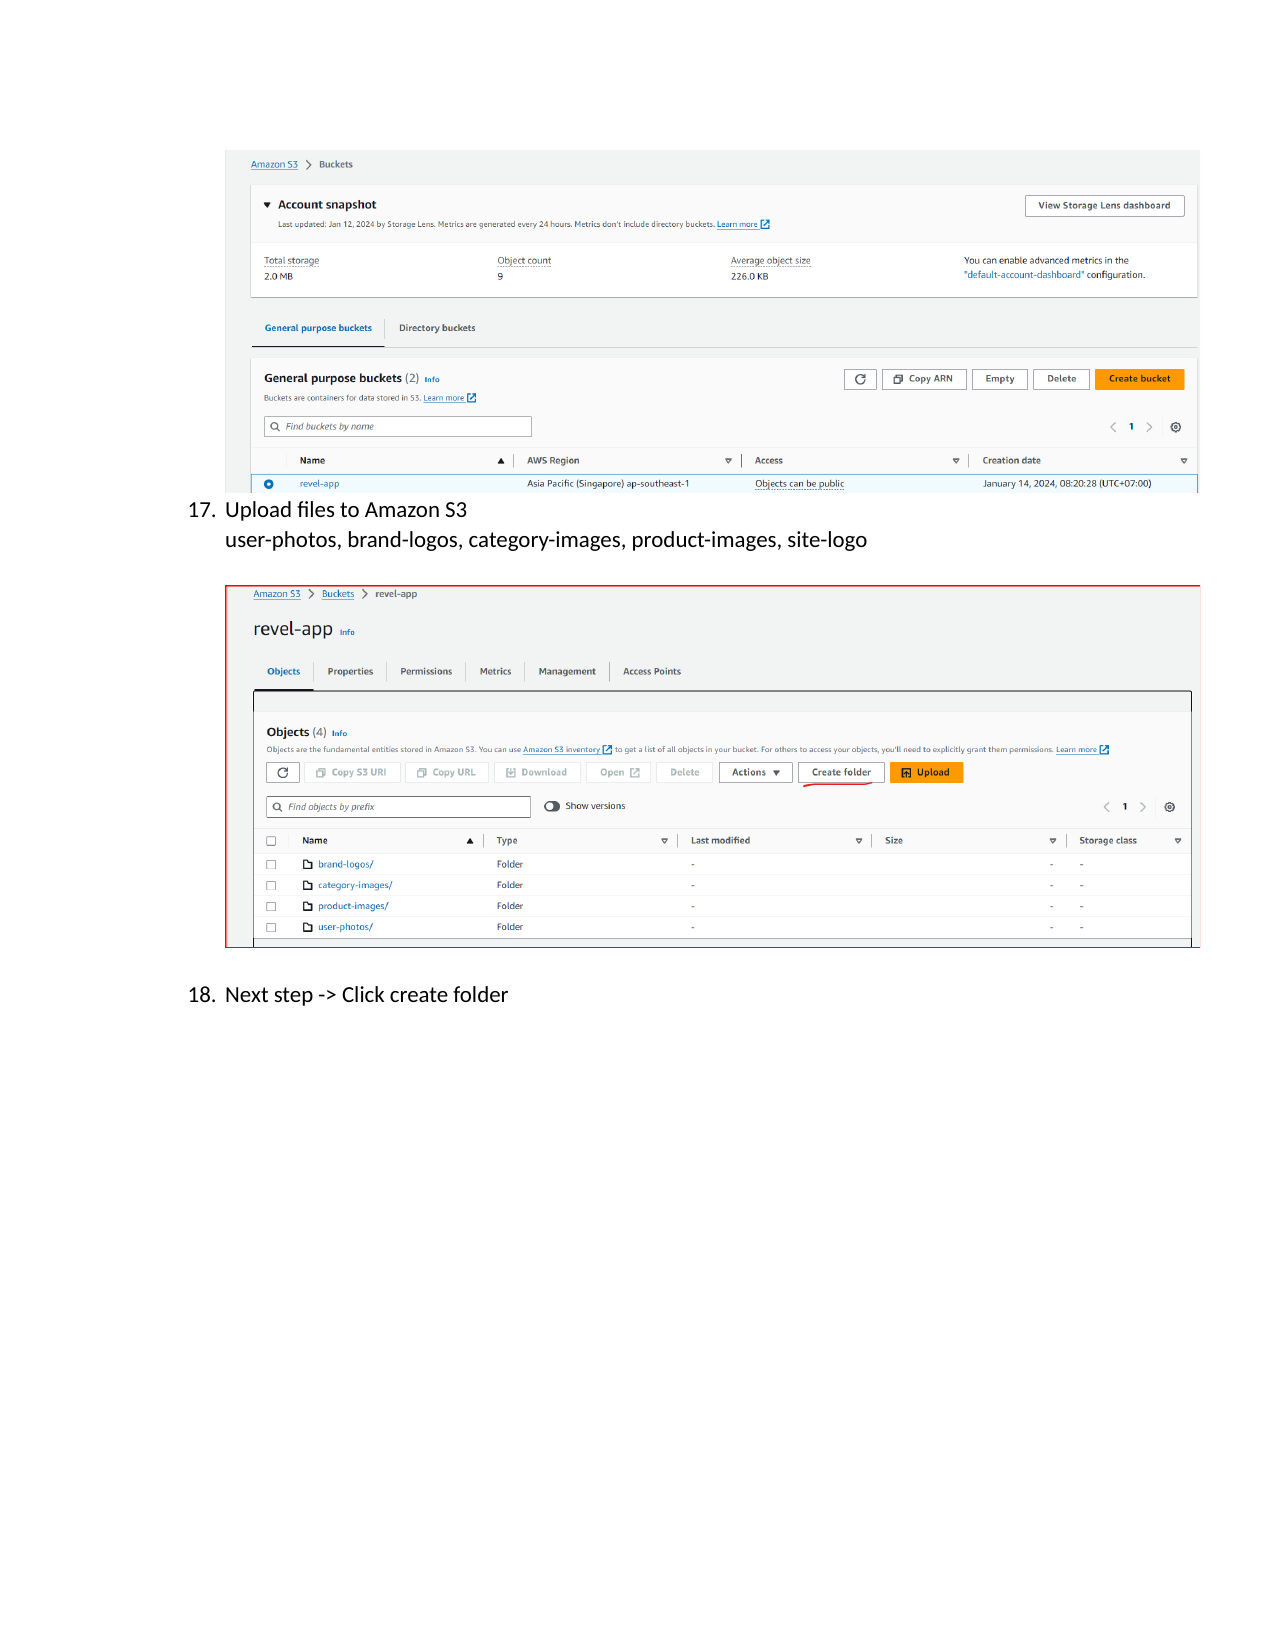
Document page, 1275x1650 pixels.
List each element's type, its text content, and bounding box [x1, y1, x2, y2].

list Next step -> Click create folder [187, 980, 1125, 1008]
list user-photos, brand-logos, category-images, product-images, site-logo [225, 525, 1125, 553]
picture [225, 150, 1200, 493]
list Upload files to Amazon S3 [187, 495, 1125, 523]
picture [225, 585, 1200, 948]
